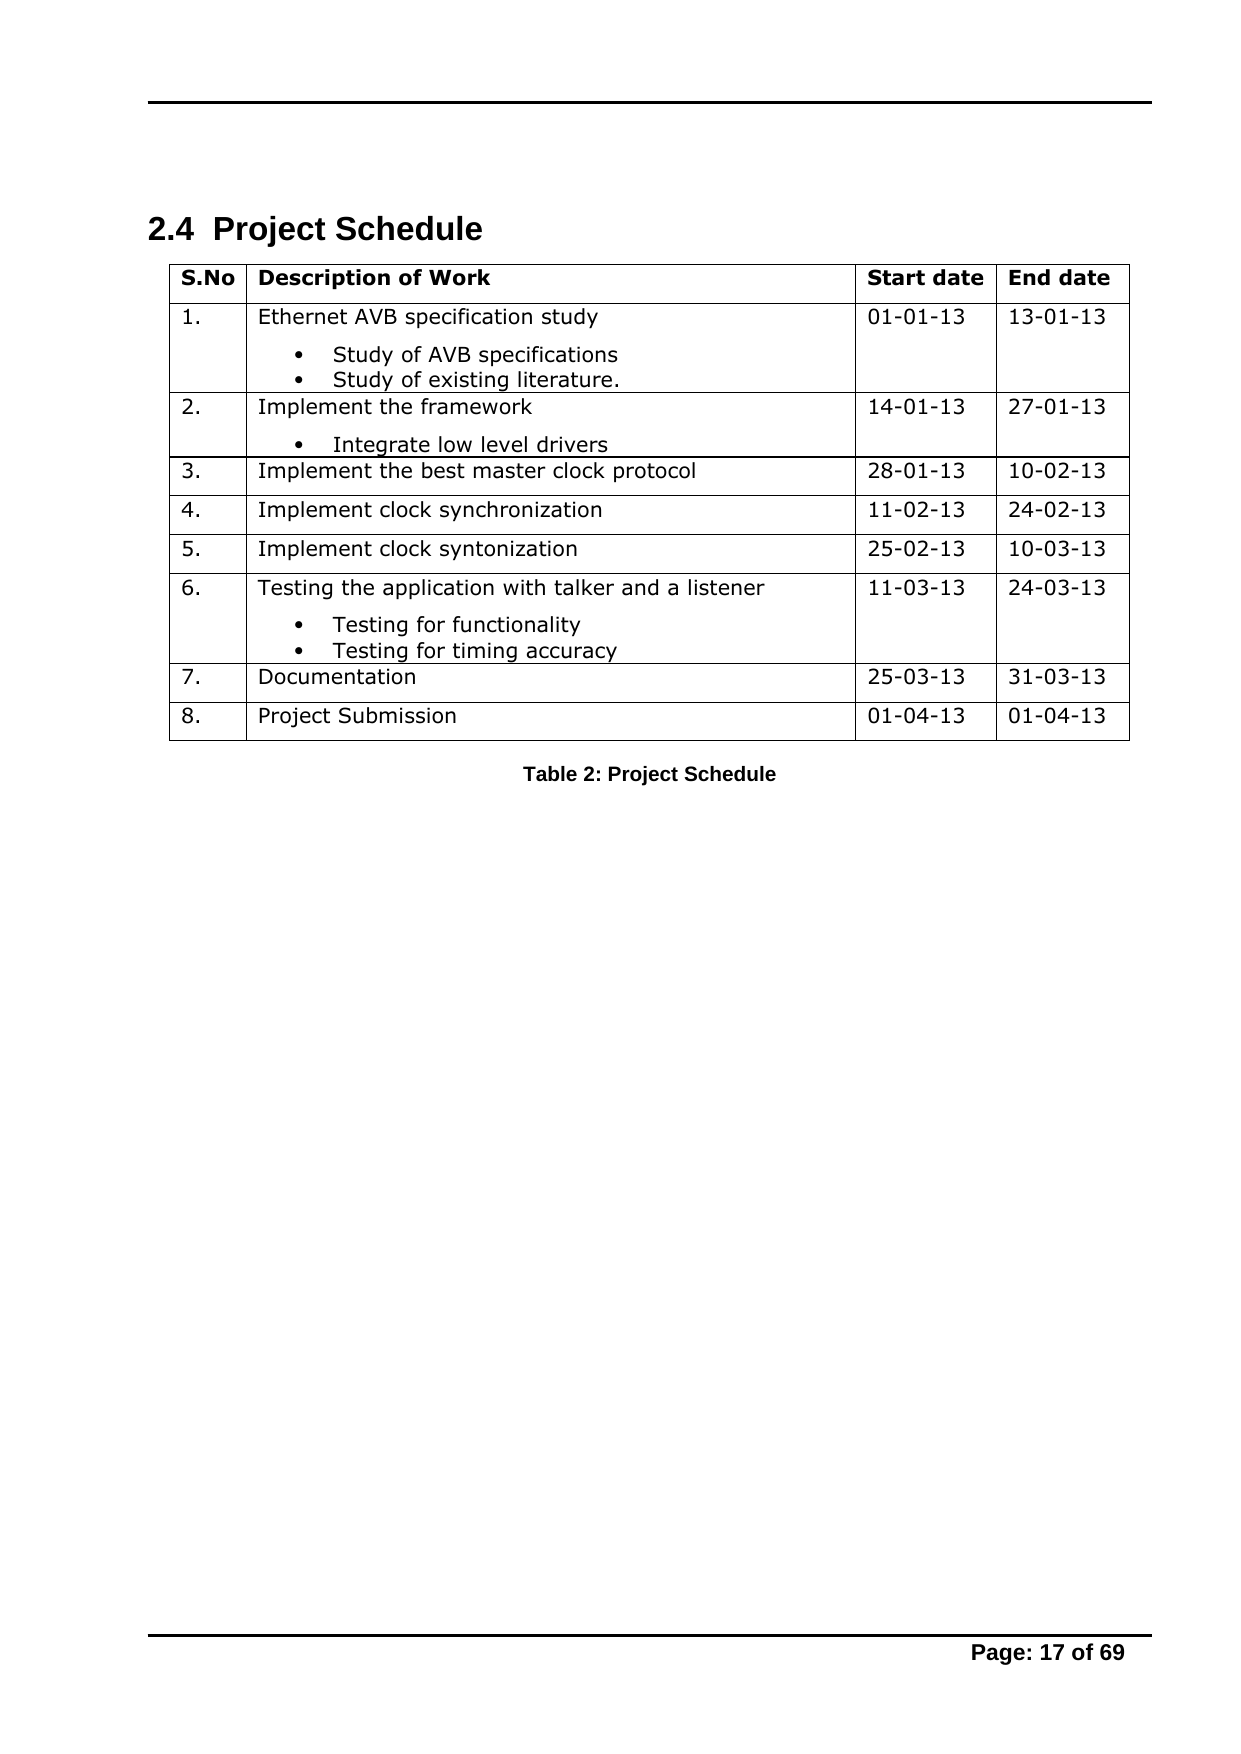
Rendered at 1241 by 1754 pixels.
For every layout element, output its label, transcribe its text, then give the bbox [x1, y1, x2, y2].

text Table 2: Project Schedule [148, 762, 1152, 786]
table_cell 5. [170, 535, 246, 573]
table_cell 6. [170, 574, 246, 663]
table_cell Ethernet AVB specification study Study of AVB specifications Study of existing literature. [247, 304, 855, 392]
table_cell 4. [170, 496, 246, 534]
table_cell 01-04-13 [856, 703, 996, 740]
table_cell Implement clock synchronization [247, 496, 855, 534]
table_cell Implement the framework Integrate low level drivers [247, 393, 855, 456]
table_cell 14-01-13 [856, 393, 996, 456]
table_cell 01-01-13 [856, 304, 996, 392]
table_header End date [997, 265, 1129, 302]
table_cell 24-02-13 [997, 496, 1129, 534]
table_header Start date [856, 265, 996, 302]
table_cell 25-03-13 [856, 664, 996, 702]
table_cell 10-02-13 [997, 458, 1129, 495]
table_cell 2. [170, 393, 246, 456]
table_cell Documentation [247, 664, 855, 702]
table_header S.No [170, 265, 246, 302]
table_cell 3. [170, 458, 246, 495]
table_cell 25-02-13 [856, 535, 996, 573]
table_cell Testing the application with talker and a listener Testing for functionality Testing for timing accuracy [247, 574, 855, 663]
table_cell 1. [170, 304, 246, 392]
table_cell 24-03-13 [997, 574, 1129, 663]
table_cell 28-01-13 [856, 458, 996, 495]
table_cell 31-03-13 [997, 664, 1129, 702]
subtitle Project Schedule [148, 208, 1152, 247]
table_cell 13-01-13 [997, 304, 1129, 392]
table_cell 11-03-13 [856, 574, 996, 663]
table_cell Implement clock syntonization [247, 535, 855, 573]
table_cell 01-04-13 [997, 703, 1129, 740]
table_cell 7. [170, 664, 246, 702]
table_cell 10-03-13 [997, 535, 1129, 573]
table_cell Implement the best master clock protocol [247, 458, 855, 495]
table_cell 27-01-13 [997, 393, 1129, 456]
table_cell 8. [170, 703, 246, 740]
table_cell 11-02-13 [856, 496, 996, 534]
table_cell Project Submission [247, 703, 855, 740]
table_header Description of Work [247, 265, 855, 302]
